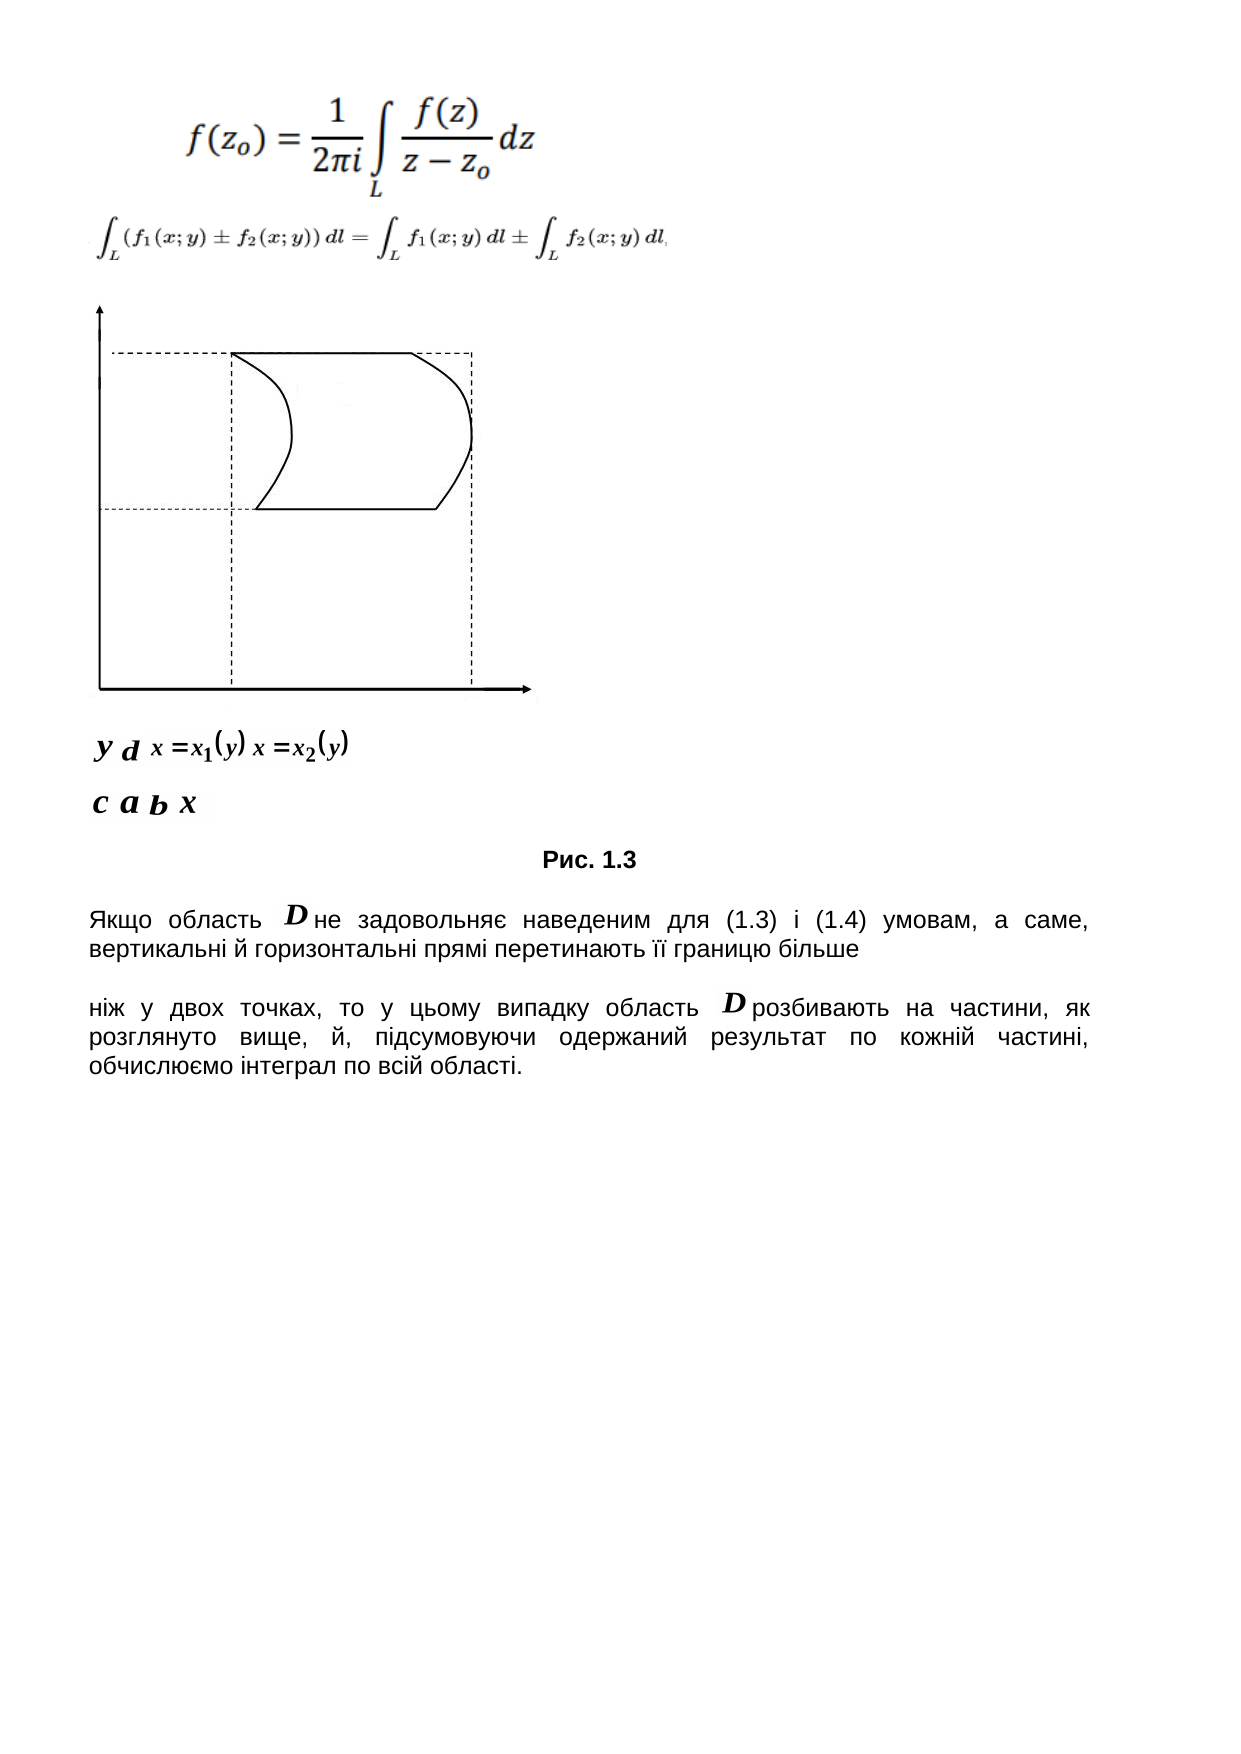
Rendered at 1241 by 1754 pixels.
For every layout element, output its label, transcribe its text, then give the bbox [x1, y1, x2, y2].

picture [88, 303, 539, 706]
picture [88, 730, 352, 767]
picture [278, 899, 314, 929]
text Рис. 1.3 [88, 845, 1153, 874]
text ніж у двох точках, то у цьому випадку область розбивають на частини, як розглянуто вище, й, підсумовуючи одержаний результат по кожній частині, обчислюємо інтеграл по всій області. [88, 987, 1153, 1079]
picture [716, 987, 752, 1017]
text Якщо область не задовольняє наведеним для (1.3) і (1.4) умовам, а саме, вертикальні й горизонтальні прямі перетинають її границю більше [88, 899, 1153, 962]
picture [163, 75, 586, 212]
picture [88, 791, 216, 821]
picture [88, 215, 667, 262]
